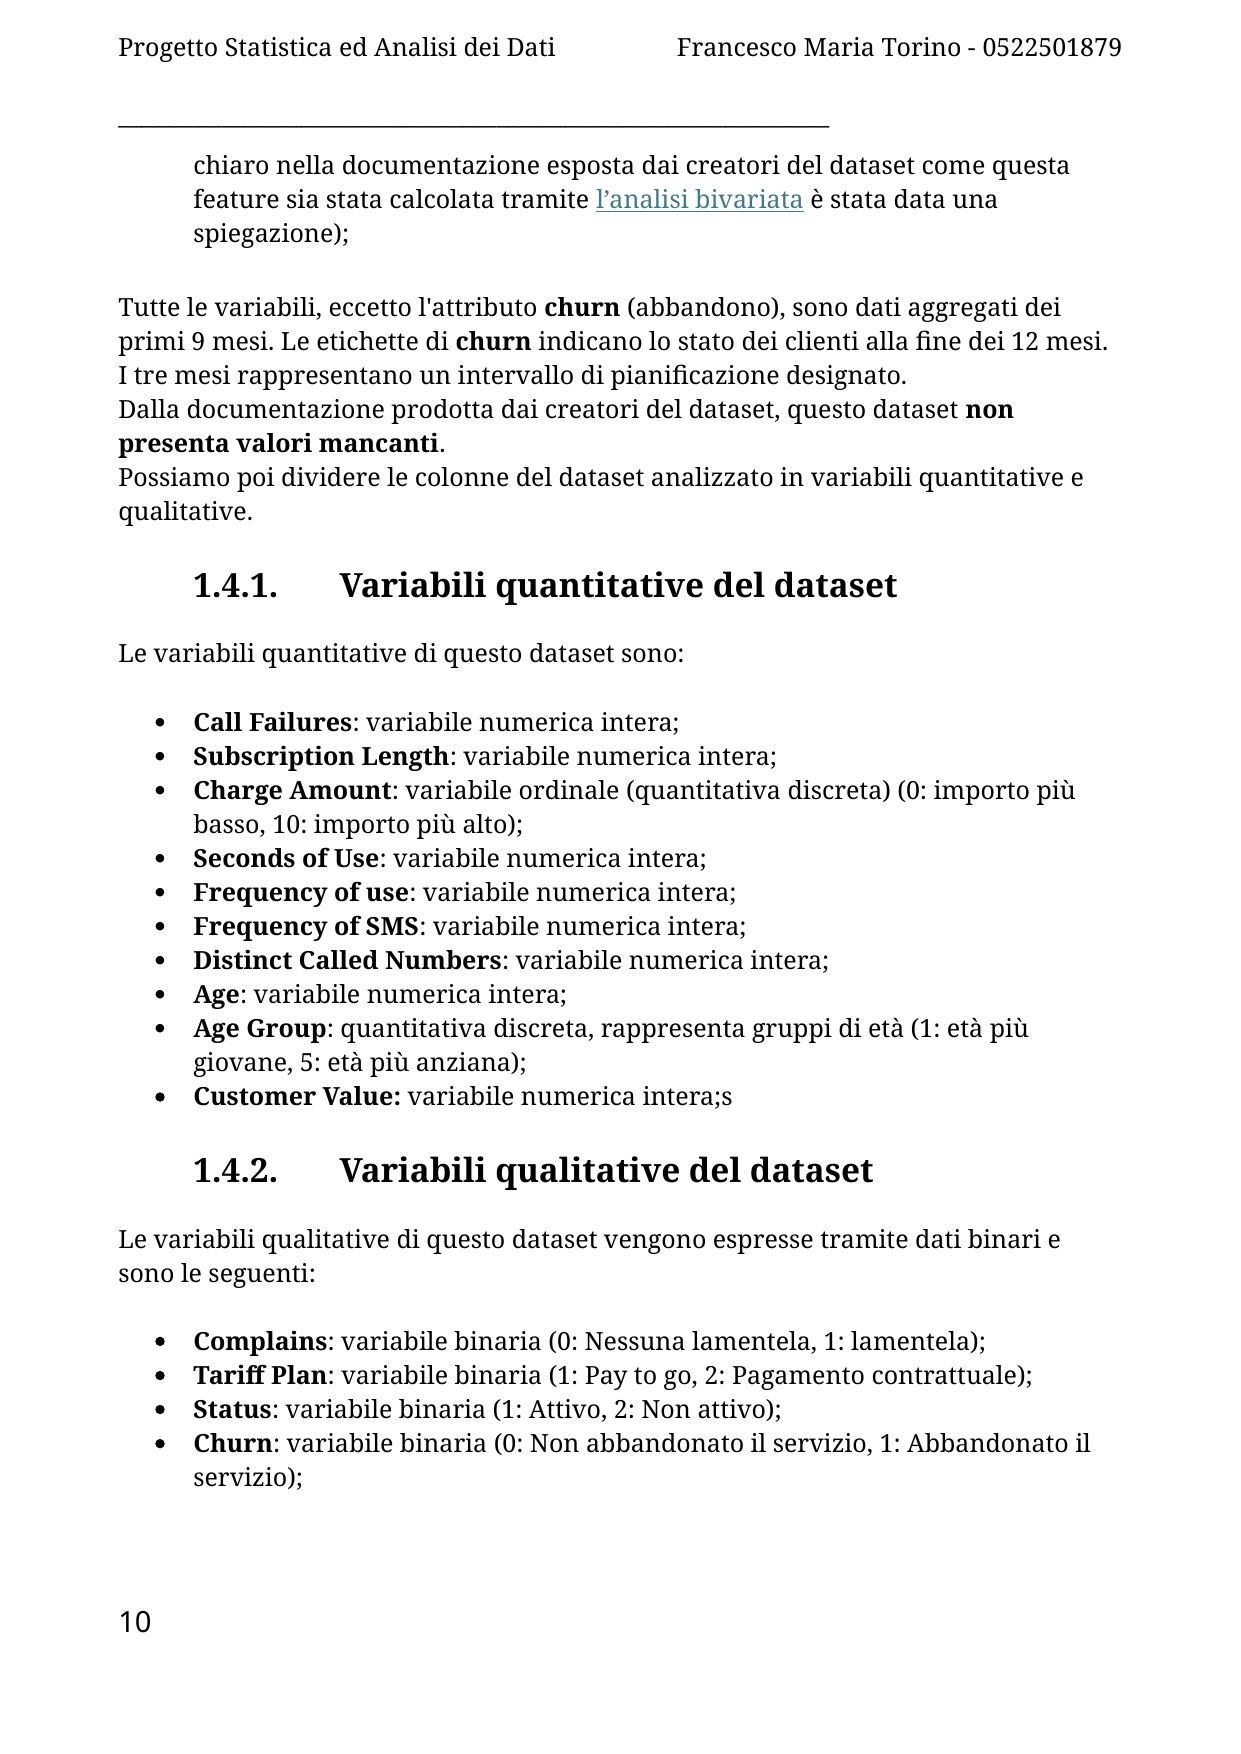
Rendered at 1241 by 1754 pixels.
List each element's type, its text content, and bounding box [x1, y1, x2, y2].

subtitle Variabili quantitative del dataset [193, 562, 1122, 607]
list Distinct Called Numbers: variabile numerica intera; [156, 943, 1122, 977]
list Seconds of Use: variabile numerica intera; [156, 841, 1122, 874]
list Tariff Plan: variabile binaria (1: Pay to go, 2: Pagamento contrattuale); [156, 1357, 1122, 1392]
list Age: variabile numerica intera; [156, 977, 1122, 1011]
list Complains: variabile binaria (0: Nessuna lamentela, 1: lamentela); [156, 1323, 1122, 1357]
text Possiamo poi dividere le colonne del dataset analizzato in variabili quantitative e qualitative. [118, 460, 1122, 528]
text Le variabili quantitative di questo dataset sono: [118, 636, 1122, 670]
list Status: variabile binaria (1: Attivo, 2: Non attivo); [156, 1392, 1122, 1426]
list Churn: variabile binaria (0: Non abbandonato il servizio, 1: Abbandonato il servizio); [156, 1426, 1122, 1494]
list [156, 148, 1122, 250]
text Le variabili qualitative di questo dataset vengono espresse tramite dati binari e sono le seguenti: [118, 1221, 1122, 1289]
subtitle Variabili qualitative del dataset [193, 1147, 1122, 1192]
list Age Group: quantitativa discreta, rappresenta gruppi di età (1: età più giovane, 5: età più anziana); [156, 1011, 1122, 1079]
list Frequency of use: variabile numerica intera; [156, 874, 1122, 909]
list Frequency of SMS: variabile numerica intera; [156, 909, 1122, 943]
list Subscription Length: variabile numerica intera; [156, 738, 1122, 772]
list Charge Amount: variabile ordinale (quantitativa discreta) (0: importo più basso, 10: importo più alto); [156, 772, 1122, 841]
list Customer Value: variabile numerica intera;s [156, 1079, 1122, 1113]
text Dalla documentazione prodotta dai creatori del dataset, questo dataset non presenta valori mancanti. [118, 392, 1122, 460]
list Call Failures: variabile numerica intera; [156, 704, 1122, 738]
text Tutte le variabili, eccetto l'attributo churn (abbandono), sono dati aggregati dei primi 9 mesi. Le etichette di churn indicano lo stato dei clienti alla fine dei 12 mesi. I tre mesi rappresentano un intervallo di pianificazione designato. [118, 289, 1122, 392]
